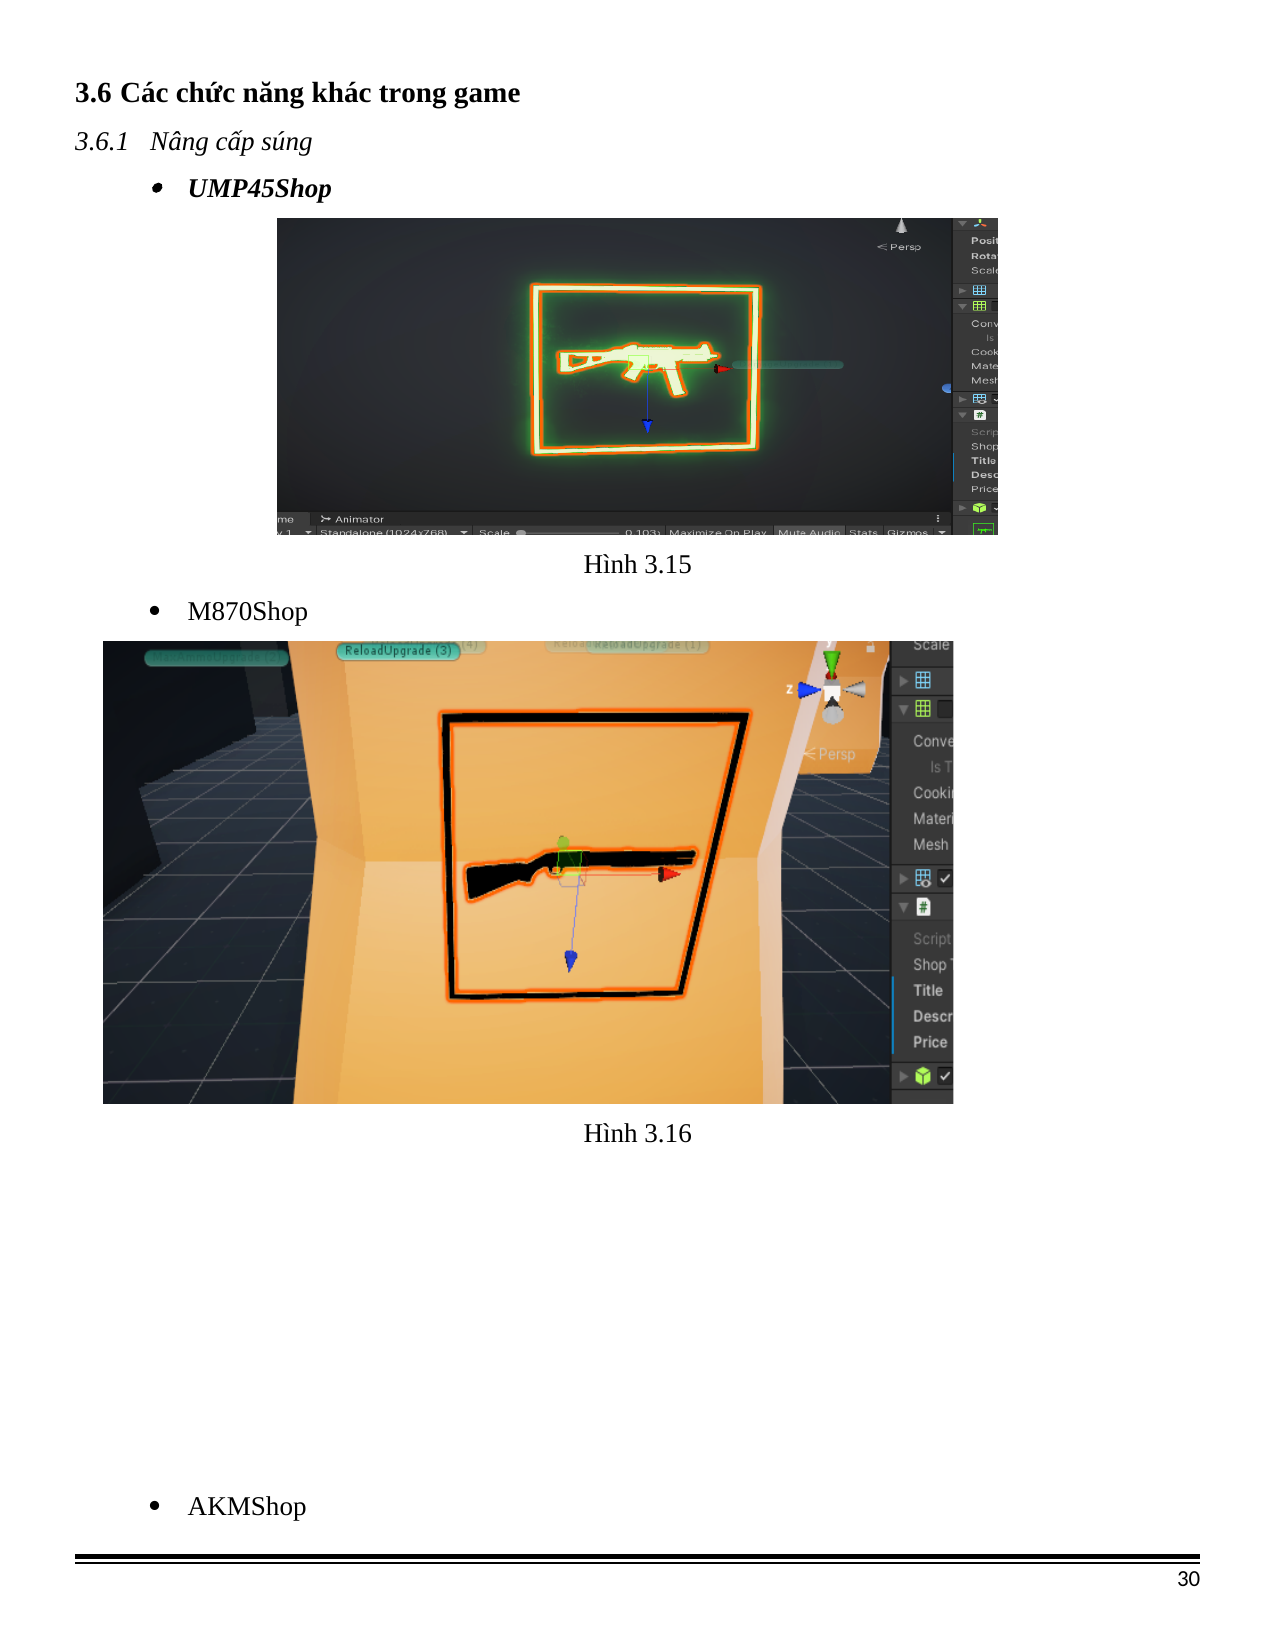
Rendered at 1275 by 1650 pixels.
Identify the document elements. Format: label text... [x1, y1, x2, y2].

picture [103, 641, 954, 1104]
list Các chức năng khác trong game [75, 75, 1200, 108]
text Hình 3.16 [75, 1117, 1200, 1148]
picture [277, 218, 998, 535]
list M870Shop [150, 595, 1200, 626]
list UMP45Shop [150, 172, 1200, 203]
text Hình 3.15 [75, 548, 1200, 579]
list Nâng cấp súng [75, 125, 1200, 156]
list AKMShop [150, 1490, 1200, 1522]
